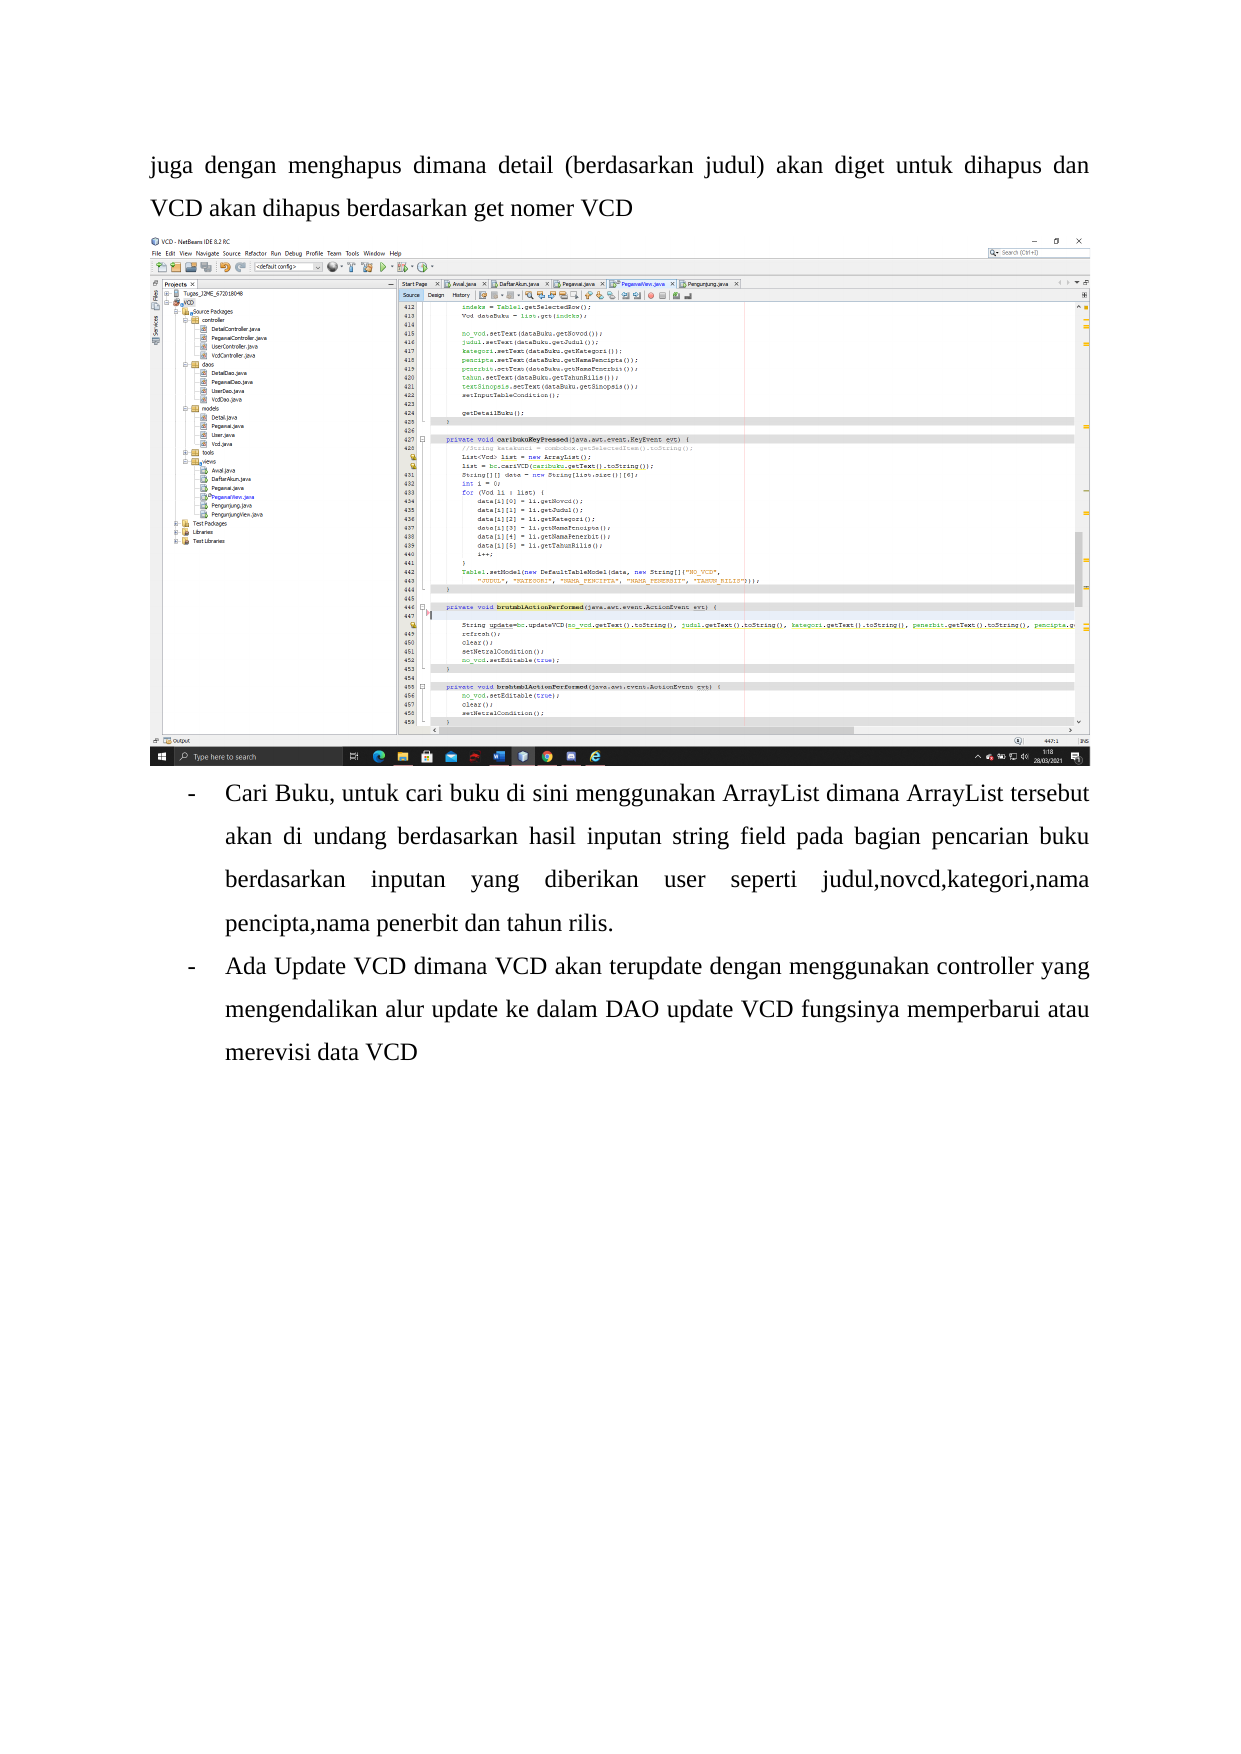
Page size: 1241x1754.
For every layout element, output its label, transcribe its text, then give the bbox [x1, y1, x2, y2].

picture [150, 236, 1091, 766]
list Cari Buku, untuk cari buku di sini menggunakan ArrayList dimana ArrayList tersebut akan di undang berdasarkan hasil inputan string field pada bagian pencarian buku berdasarkan inputan yang diberikan user seperti judul,novcd,kategori,nama pencipta,nama penerbit dan tahun rilis. [187, 778, 1090, 936]
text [150, 150, 1090, 222]
list Ada Update VCD dimana VCD akan terupdate dengan menggunakan controller yang mengendalikan alur update ke dalam DAO update VCD fungsinya memperbarui atau merevisi data VCD [187, 951, 1090, 1066]
